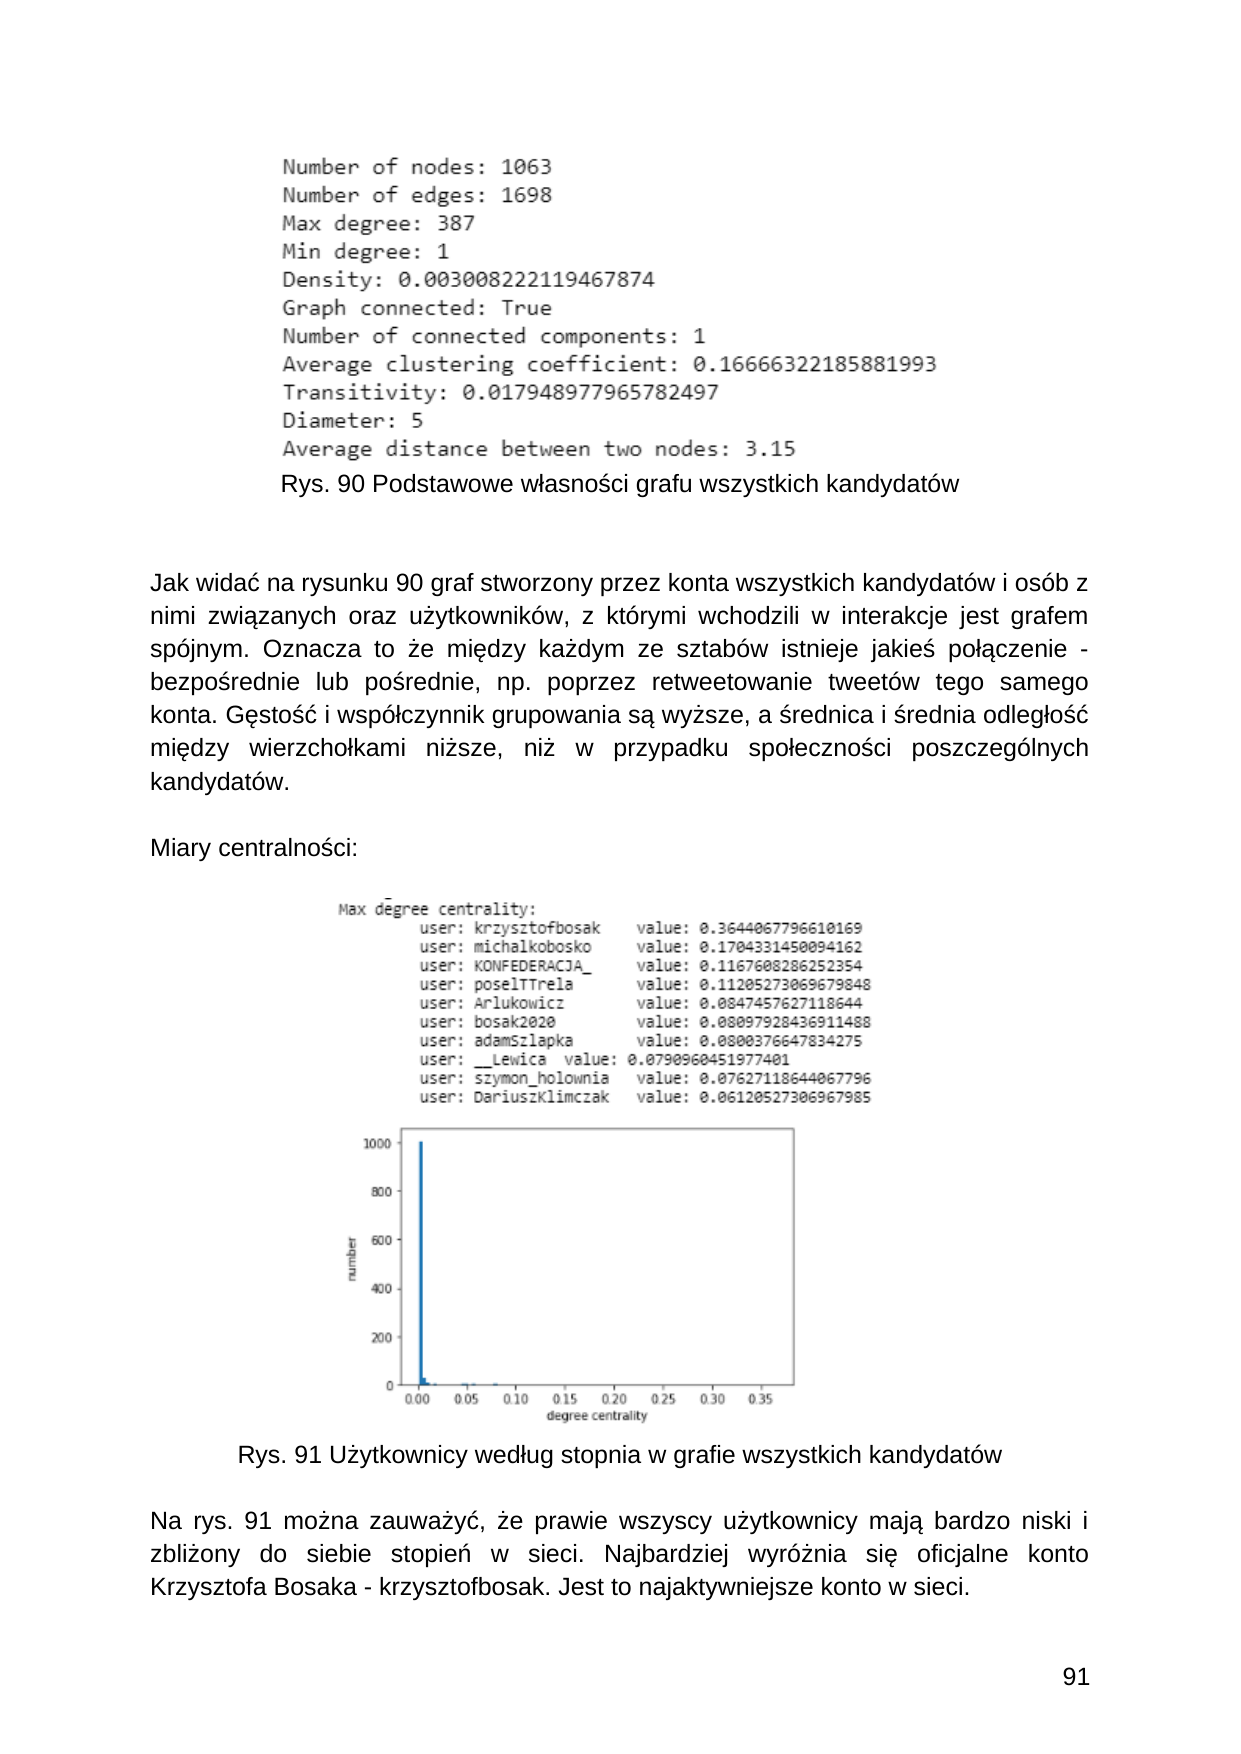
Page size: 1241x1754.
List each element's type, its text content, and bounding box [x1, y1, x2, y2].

text Rys. 90 Podstawowe własności grafu wszystkich kandydatów [150, 469, 1090, 498]
text Jak widać na rysunku 90 graf stworzony przez konta wszystkich kandydatów i osób z nimi związanych oraz użytkowników, z którymi wchodzili w interakcje jest grafem spójnym. Oznacza to że między każdym ze sztabów istnieje jakieś połączenie - bezpośrednie lub pośrednie, np. poprzez retweetowanie tweetów tego samego konta. Gęstość i współczynnik grupowania są wyższe, a średnica i średnia odległość między wierzchołkami niższe, niż w przypadku społeczności poszczególnych kandydatów. [150, 568, 1090, 795]
text Miary centralności: [150, 832, 1090, 861]
picture [337, 898, 903, 1436]
text Na rys. 91 można zauważyć, że prawie wszyscy użytkownicy mają bardzo niski i zbliżony do siebie stopień w sieci. Najbardziej wyróżnia się oficjalne konto Krzysztofa Bosaka - krzysztofbosak. Jest to najaktywniejsze konto w sieci. [150, 1506, 1090, 1601]
picture [274, 150, 966, 465]
text Rys. 91 Użytkownicy według stopnia w grafie wszystkich kandydatów [150, 1440, 1090, 1469]
